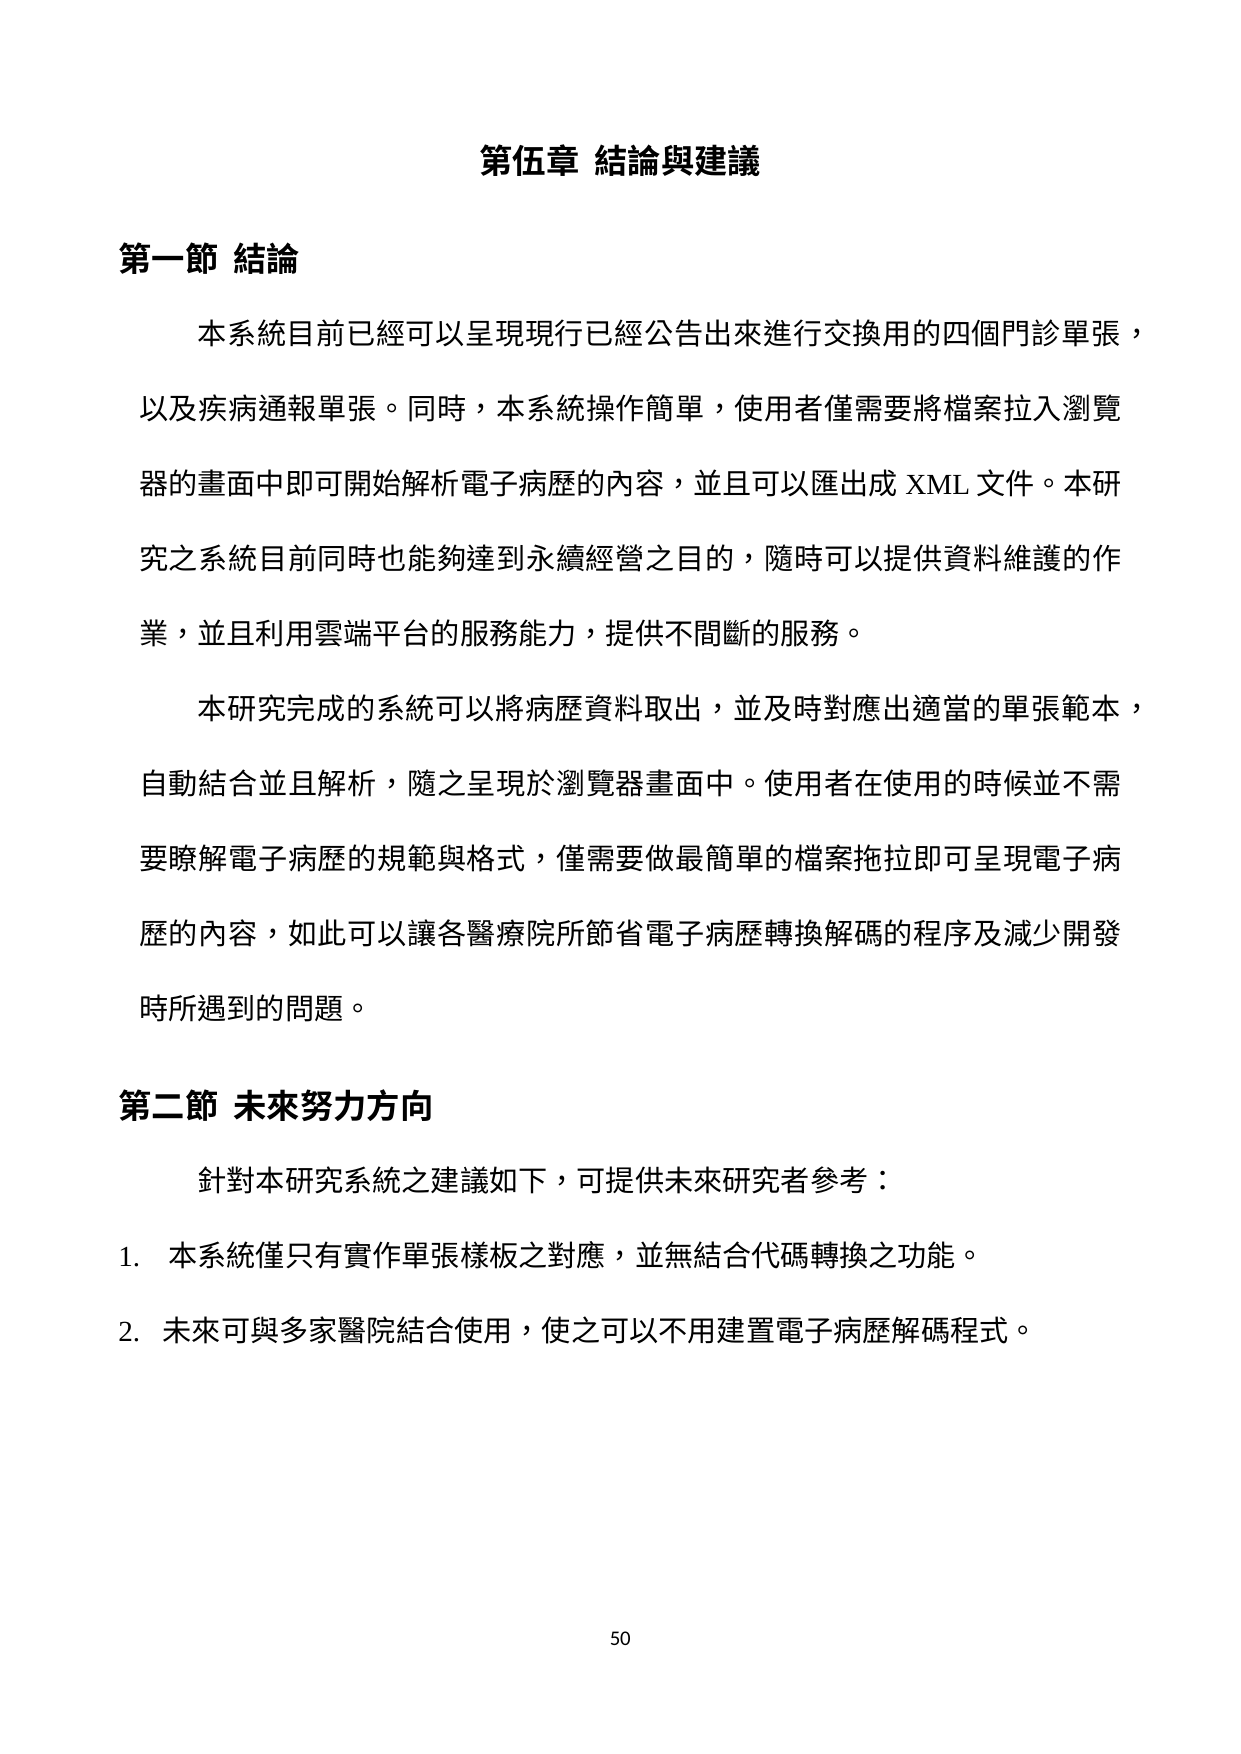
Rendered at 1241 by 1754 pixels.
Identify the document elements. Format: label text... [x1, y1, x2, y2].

list 本系統僅只有實作單張樣板之對應，並無結合代碼轉換之功能。 [118, 1217, 1122, 1292]
text 針對本研究系統之建議如下，可提供未來研究者參考： [139, 1142, 1122, 1217]
subtitle 未來努力方向 [118, 1067, 1122, 1142]
text 本研究完成的系統可以將病歷資料取出，並及時對應出適當的單張範本，自動結合並且解析，隨之呈現於瀏覽器畫面中。使用者在使用的時候並不需要瞭解電子病歷的規範與格式，僅需要做最簡單的檔案拖拉即可呈現電子病歷的內容，如此可以讓各醫療院所節省電子病歷轉換解碼的程序及減少開發時所遇到的問題。 [139, 669, 1122, 1044]
text 本系統目前已經可以呈現現行已經公告出來進行交換用的四個門診單張，以及疾病通報單張。同時，本系統操作簡單，使用者僅需要將檔案拉入瀏覽器的畫面中即可開始解析電子病歷的內容，並且可以匯出成XML文件。本研究之系統目前同時也能夠達到永續經營之目的，隨時可以提供資料維護的作業，並且利用雲端平台的服務能力，提供不間斷的服務。 [139, 294, 1122, 669]
subtitle 結論與建議 [118, 122, 1122, 197]
subtitle 結論 [118, 219, 1122, 294]
list 未來可與多家醫院結合使用，使之可以不用建置電子病歷解碼程式。 [118, 1292, 1122, 1367]
